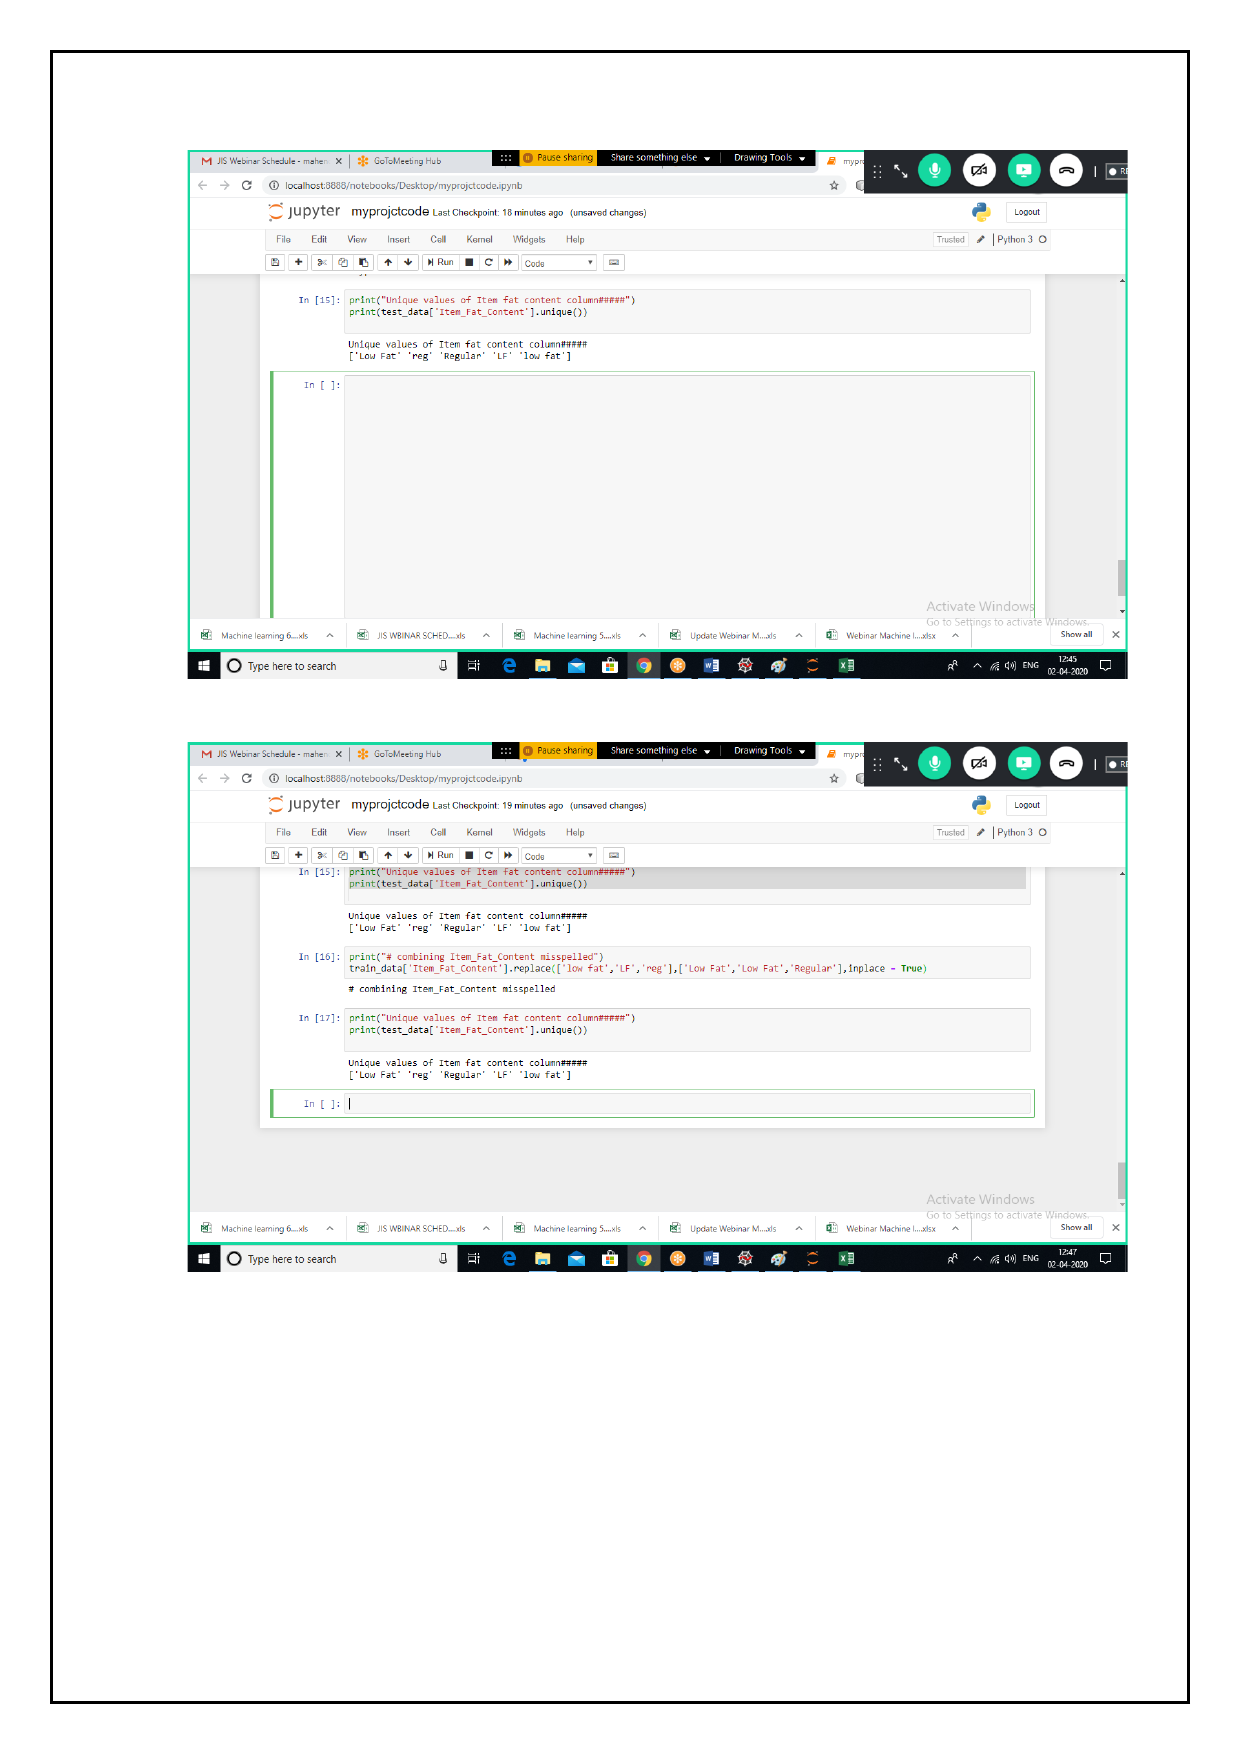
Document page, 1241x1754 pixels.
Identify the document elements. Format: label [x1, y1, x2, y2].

picture [187, 150, 1128, 679]
picture [187, 742, 1128, 1272]
